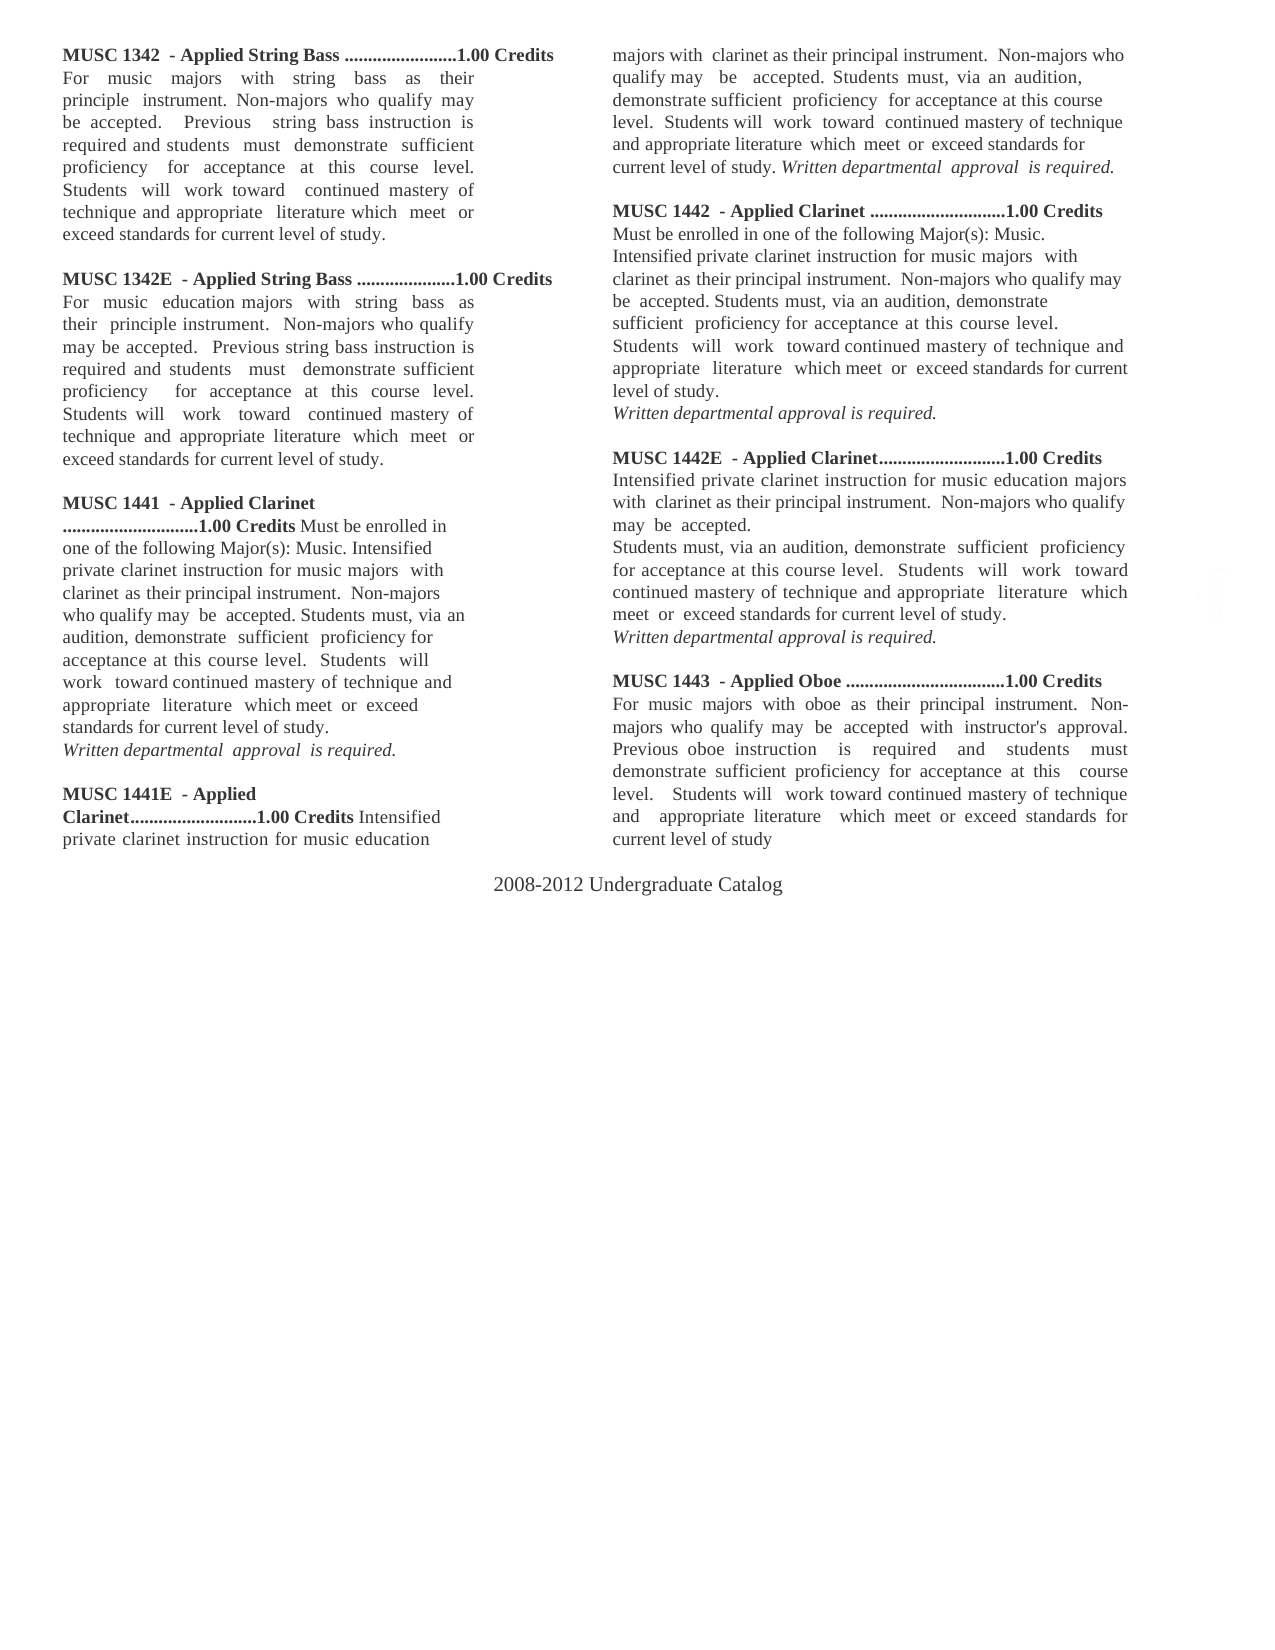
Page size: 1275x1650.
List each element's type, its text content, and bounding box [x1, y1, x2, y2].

text For music majors with oboe as their principal instrument. Non-majors who qualify may be accepted with instructor's approval. Previous oboe instruction is required and students must demonstrate sufficient proficiency for acceptance at this course level. Students will work toward continued mastery of technique and appropriate literature which meet or exceed standards for current level of study [612, 693, 1128, 849]
text MUSC 1442 - Applied Clarinet .............................1.00 Credits Must be enrolled in one of the following Major(s): Music. Intensified private clarinet instruction for music majors with clarinet as their principal instrument. Non-majors who qualify may be accepted. Students must, via an audition, demonstrate sufficient proficiency for acceptance at this course level. Students will work toward continued mastery of technique and appropriate literature which meet or exceed standards for current level of study. [612, 200, 1128, 401]
text MUSC 1441 - Applied Clarinet .............................1.00 Credits Must be enrolled in one of the following Major(s): Music. Intensified private clarinet instruction for music majors with clarinet as their principal instrument. Non-majors who qualify may be accepted. Students must, via an audition, demonstrate sufficient proficiency for acceptance at this course level. Students will work toward continued mastery of technique and appropriate literature which meet or exceed standards for current level of study. [62, 492, 474, 738]
text For music education majors with string bass as their principle instrument. Non-majors who qualify may be accepted. Previous string bass instruction is required and students must demonstrate sufficient proficiency for acceptance at this course level. Students will work toward continued mastery of technique and appropriate literature which meet or exceed standards for current level of study. [62, 291, 474, 469]
text Written departmental approval is required. [612, 626, 1242, 647]
text For music majors with string bass as their principle instrument. Non-majors who qualify may be accepted. Previous string bass instruction is required and students must demonstrate sufficient proficiency for acceptance at this course level. Students will work toward continued mastery of technique and appropriate literature which meet or exceed standards for current level of study. [62, 67, 474, 245]
text MUSC 1441E - Applied Clarinet...........................1.00 Credits Intensified private clarinet instruction for music education majors with clarinet as their principal instrument. Non-majors who qualify may be accepted. Students must, via an audition, demonstrate sufficient proficiency for acceptance at this course level. Students will work toward continued mastery of technique and appropriate literature which meet or exceed standards for current level of study. Written departmental approval is required. [612, 44, 1128, 177]
text MUSC 1342 - Applied String Bass ........................1.00 Credits [62, 44, 587, 65]
text for acceptance at this course level. Students will work toward continued mastery of technique and appropriate literature which meet or exceed standards for current level of study. [612, 558, 1128, 625]
text MUSC 1342E - Applied String Bass .....................1.00 Credits [62, 268, 587, 289]
text MUSC 1442E - Applied Clarinet...........................1.00 Credits Intensified private clarinet instruction for music education majors with clarinet as their principal instrument. Non-majors who qualify may be accepted. [612, 447, 1128, 535]
text Written departmental approval is required. [62, 738, 587, 760]
text 2008-2012 Undergraduate Catalog [493, 872, 787, 896]
text Students must, via an audition, demonstrate sufficient proficiency [612, 536, 1242, 558]
text Written departmental approval is required. [612, 402, 1242, 423]
text MUSC 1443 - Applied Oboe ..................................1.00 Credits [612, 670, 1242, 692]
